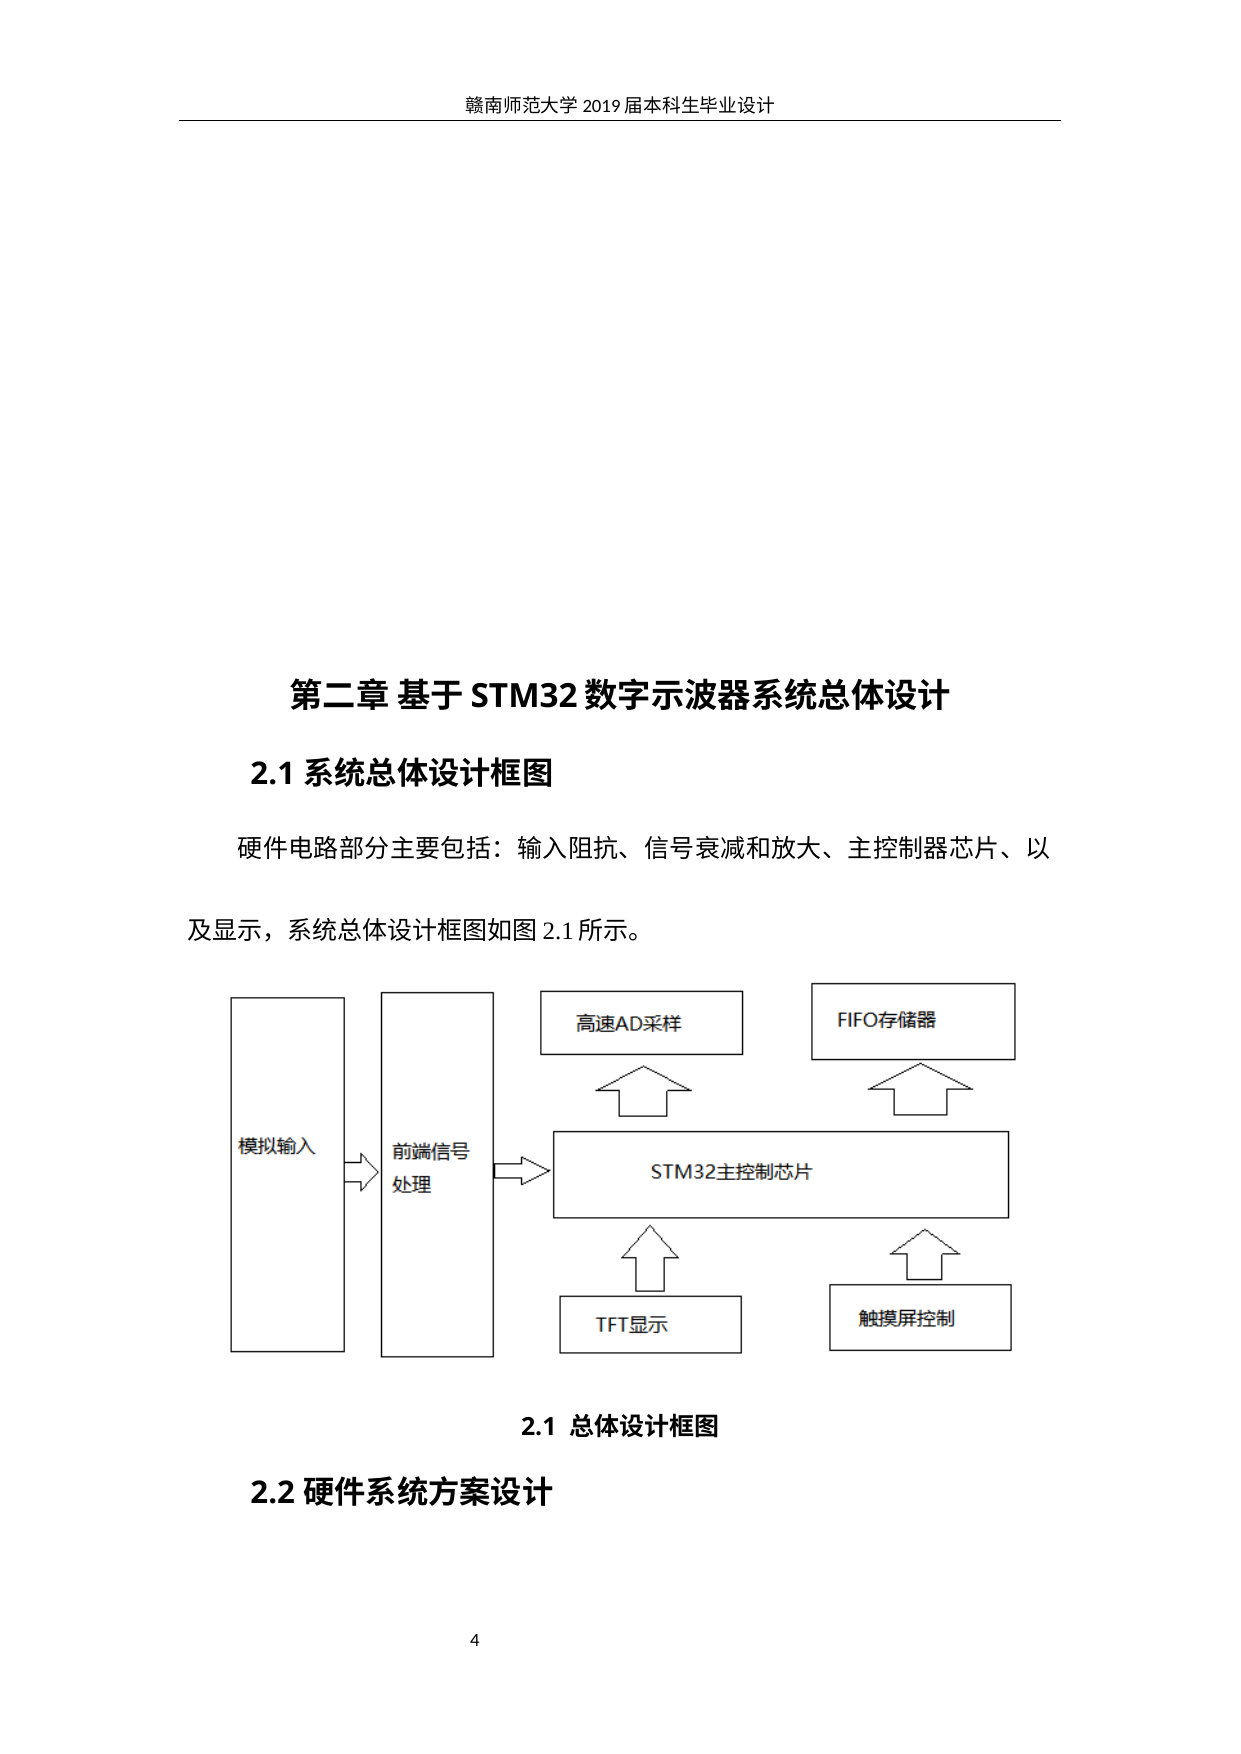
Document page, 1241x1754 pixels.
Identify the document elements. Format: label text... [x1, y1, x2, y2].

list 第二章 基于STM32数字示波器系统总体设计 [187, 661, 1053, 726]
picture [187, 969, 1053, 1364]
list 2.2 硬件系统方案设计 [187, 1457, 1053, 1522]
text 硬件电路部分主要包括：输入阻抗、信号衰减和放大、主控制器芯片、以及显示，系统总体设计框图如图2.1所示。 [187, 814, 1053, 961]
list 2.1 系统总体设计框图 [187, 738, 1053, 803]
text 2.1 总体设计框图 [187, 1392, 1053, 1457]
